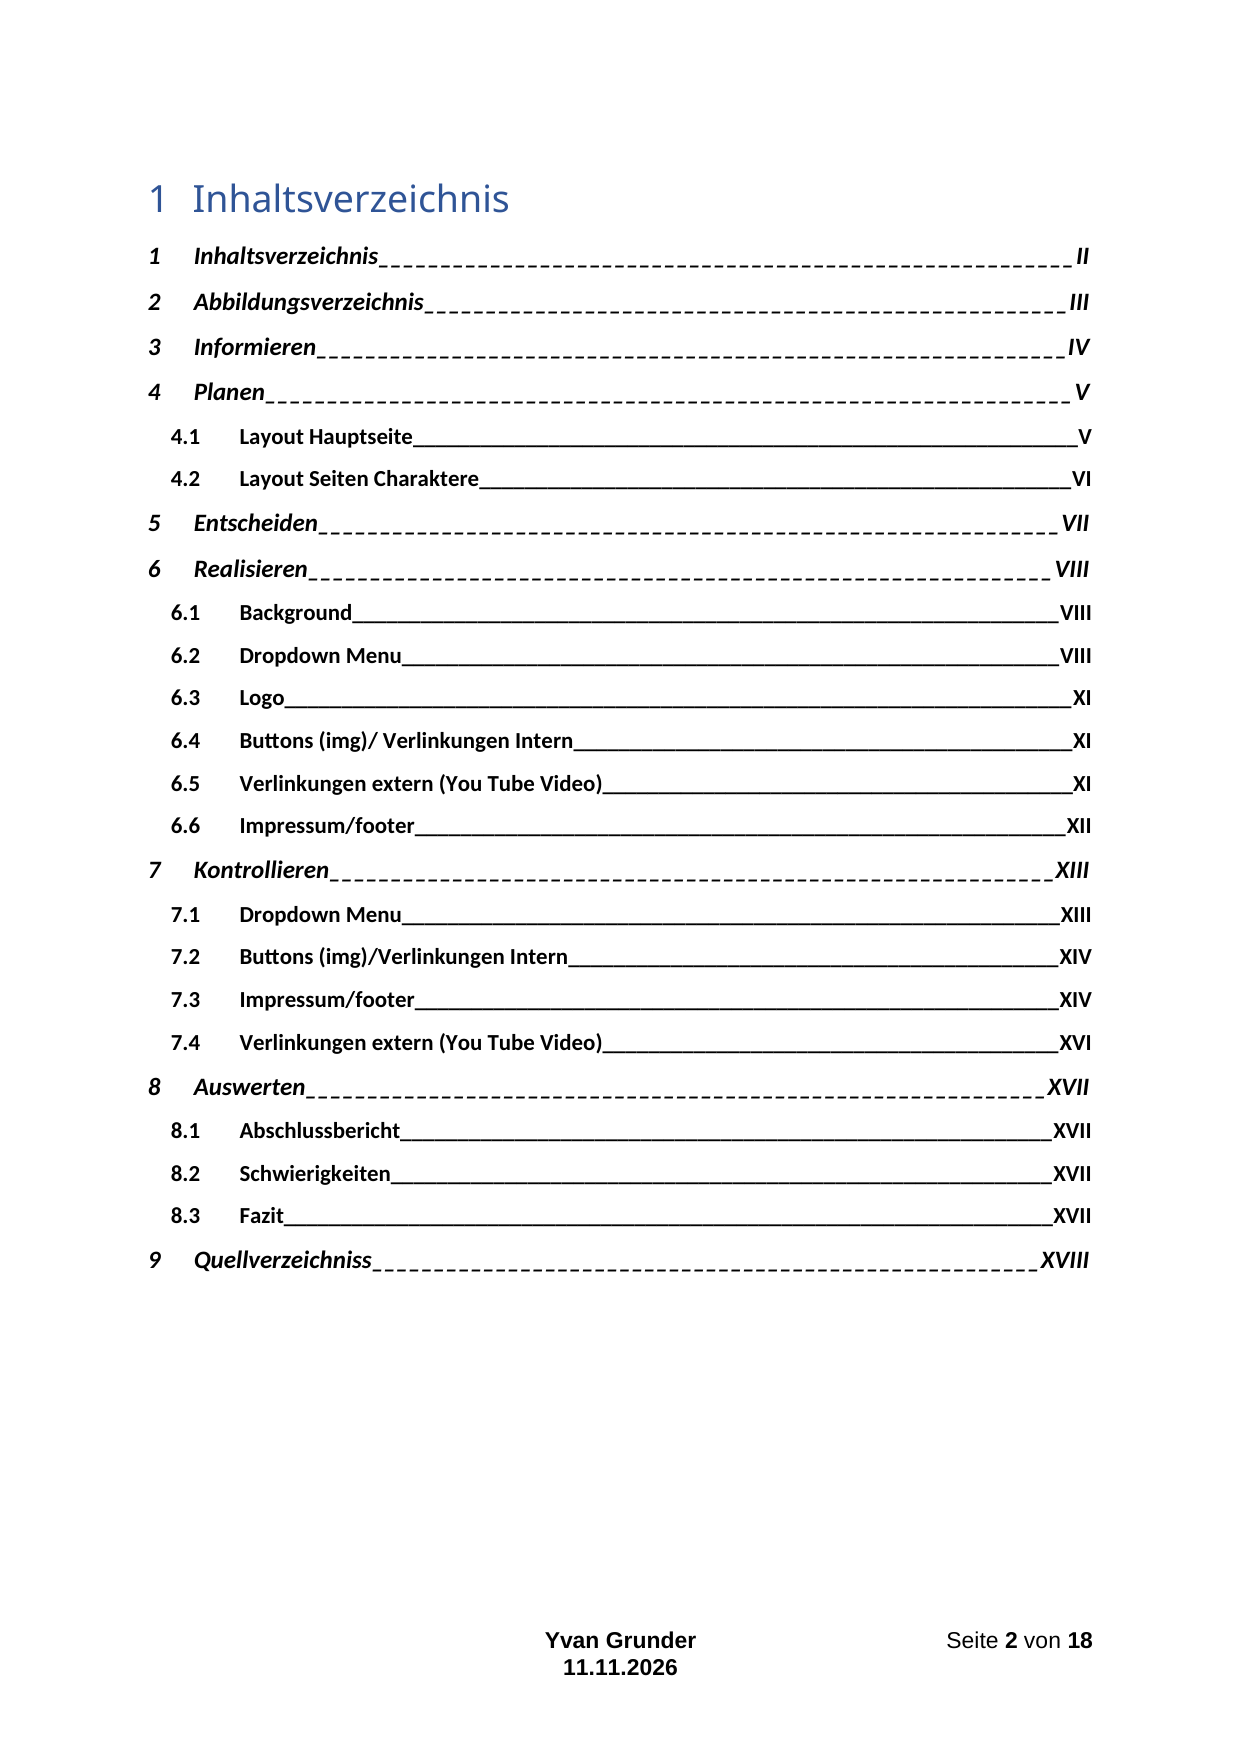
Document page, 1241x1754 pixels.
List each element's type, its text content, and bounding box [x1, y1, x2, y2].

text 2 Abbildungsverzeichnis III [148, 286, 1093, 316]
text 6.3 Logo XI [171, 683, 1093, 712]
text 6.2 Dropdown Menu VIII [171, 641, 1093, 669]
text 9 Quellverzeichniss XVIII [148, 1244, 1093, 1275]
text 3 Informieren IV [148, 331, 1093, 362]
text 7.2 Buttons (img)/Verlinkungen Intern XIV [171, 942, 1093, 971]
text 8.2 Schwierigkeiten XVII [171, 1159, 1093, 1187]
text 7.3 Impressum/footer XIV [171, 985, 1093, 1013]
text 6 Realisieren VIII [148, 553, 1093, 583]
text 1 Inhaltsverzeichnis II [148, 240, 1093, 271]
text 6.4 Buttons (img)/ Verlinkungen Intern XI [171, 726, 1093, 754]
text 6.6 Impressum/footer XII [171, 812, 1093, 840]
text 6.5 Verlinkungen extern (You Tube Video) XI [171, 769, 1093, 797]
text 5 Entscheiden VII [148, 507, 1093, 538]
text 6.1 Background VIII [171, 598, 1093, 626]
text 7.4 Verlinkungen extern (You Tube Video) XVI [171, 1028, 1093, 1056]
text 4.1 Layout Hauptseite V [171, 422, 1093, 450]
text 4.2 Layout Seiten Charaktere VI [171, 464, 1093, 493]
text 8 Auswerten XVII [148, 1071, 1093, 1101]
subtitle Inhaltsverzeichnis [148, 173, 1093, 224]
text 4 Planen V [148, 376, 1093, 407]
text 7.1 Dropdown Menu XIII [171, 900, 1093, 928]
text 8.3 Fazit XVII [171, 1201, 1093, 1229]
text 7 Kontrollieren XIII [148, 854, 1093, 885]
text 8.1 Abschlussbericht XVII [171, 1116, 1093, 1144]
